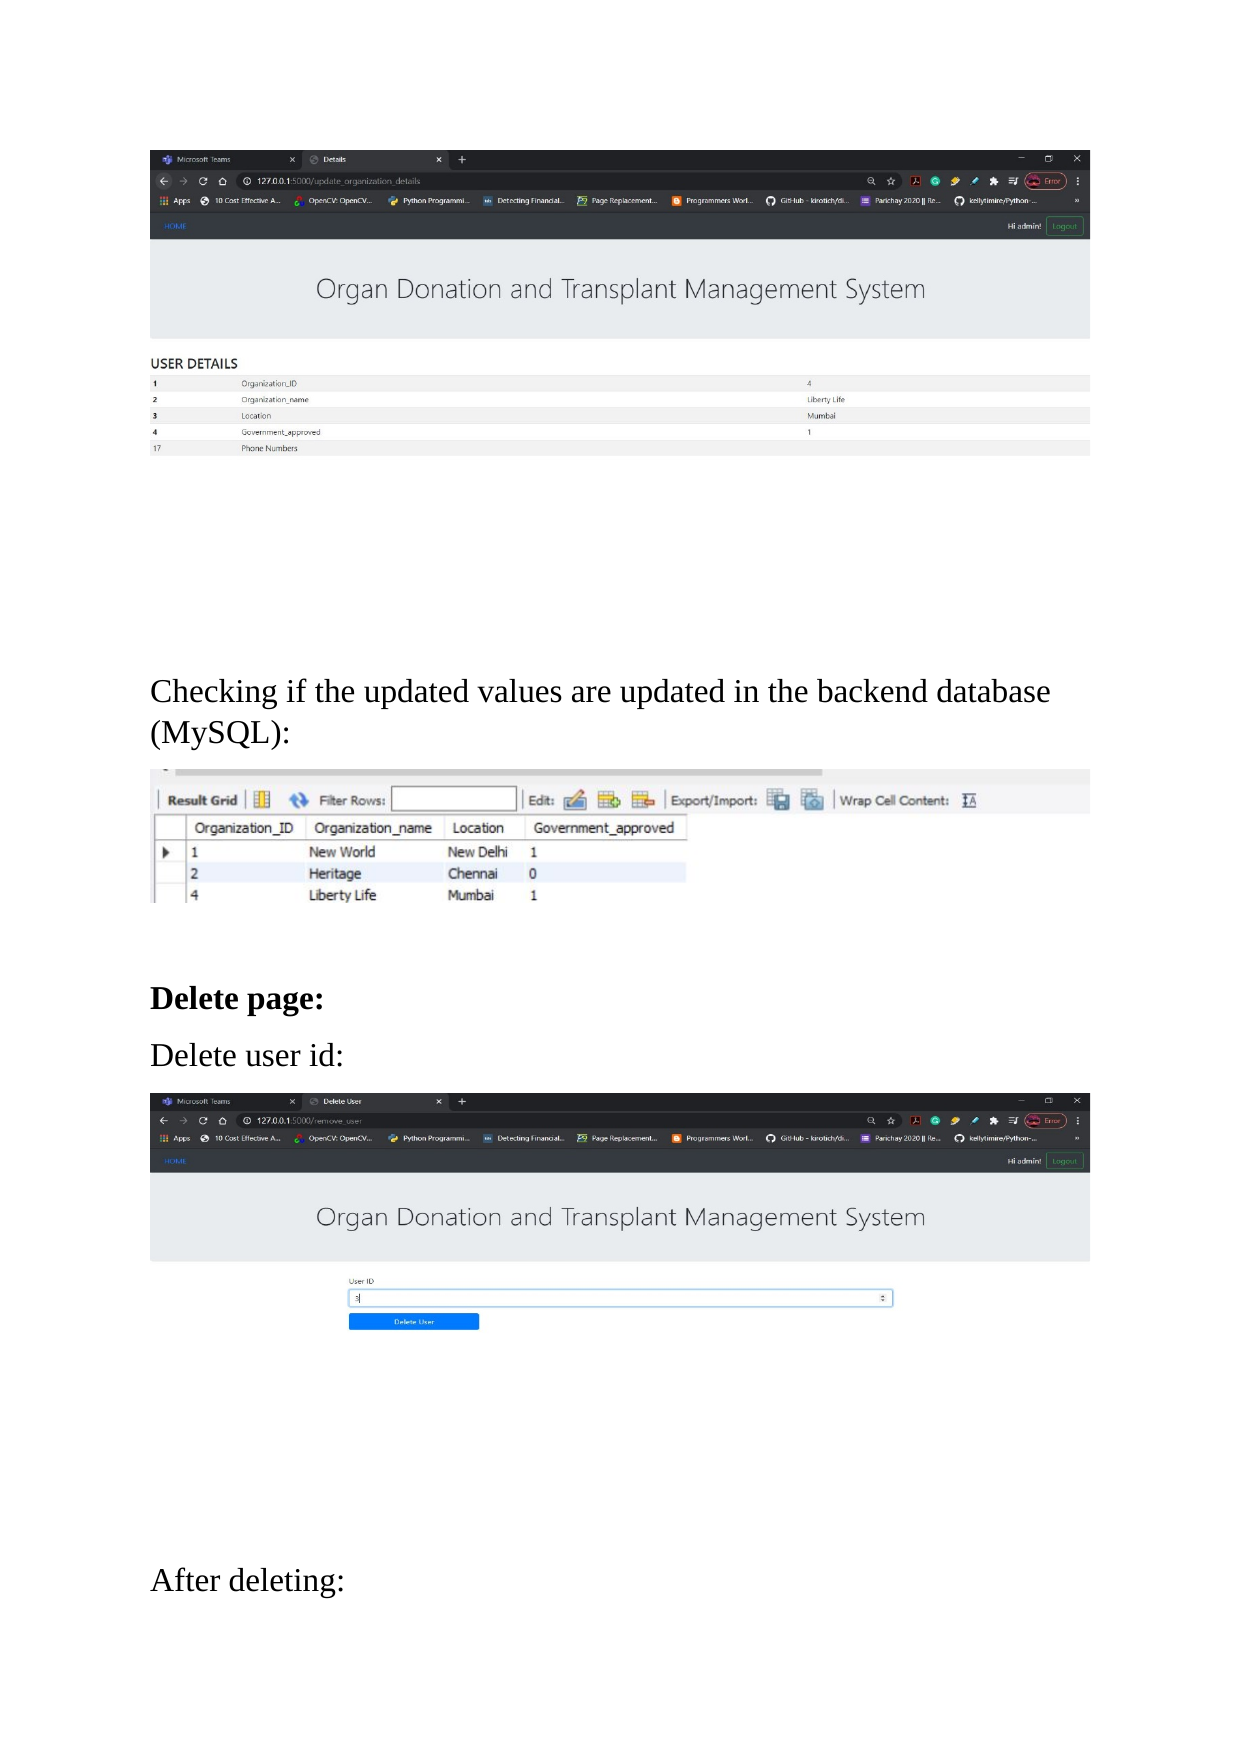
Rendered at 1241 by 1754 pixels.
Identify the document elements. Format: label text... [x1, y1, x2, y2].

picture [150, 150, 1091, 654]
text After deleting: [150, 1560, 1090, 1599]
picture [150, 769, 1091, 903]
text Delete user id: [150, 1036, 1090, 1074]
picture [150, 1093, 1091, 1542]
text Delete page: [150, 978, 1090, 1017]
text Checking if the updated values are updated in the backend database (MySQL): [150, 672, 1090, 751]
